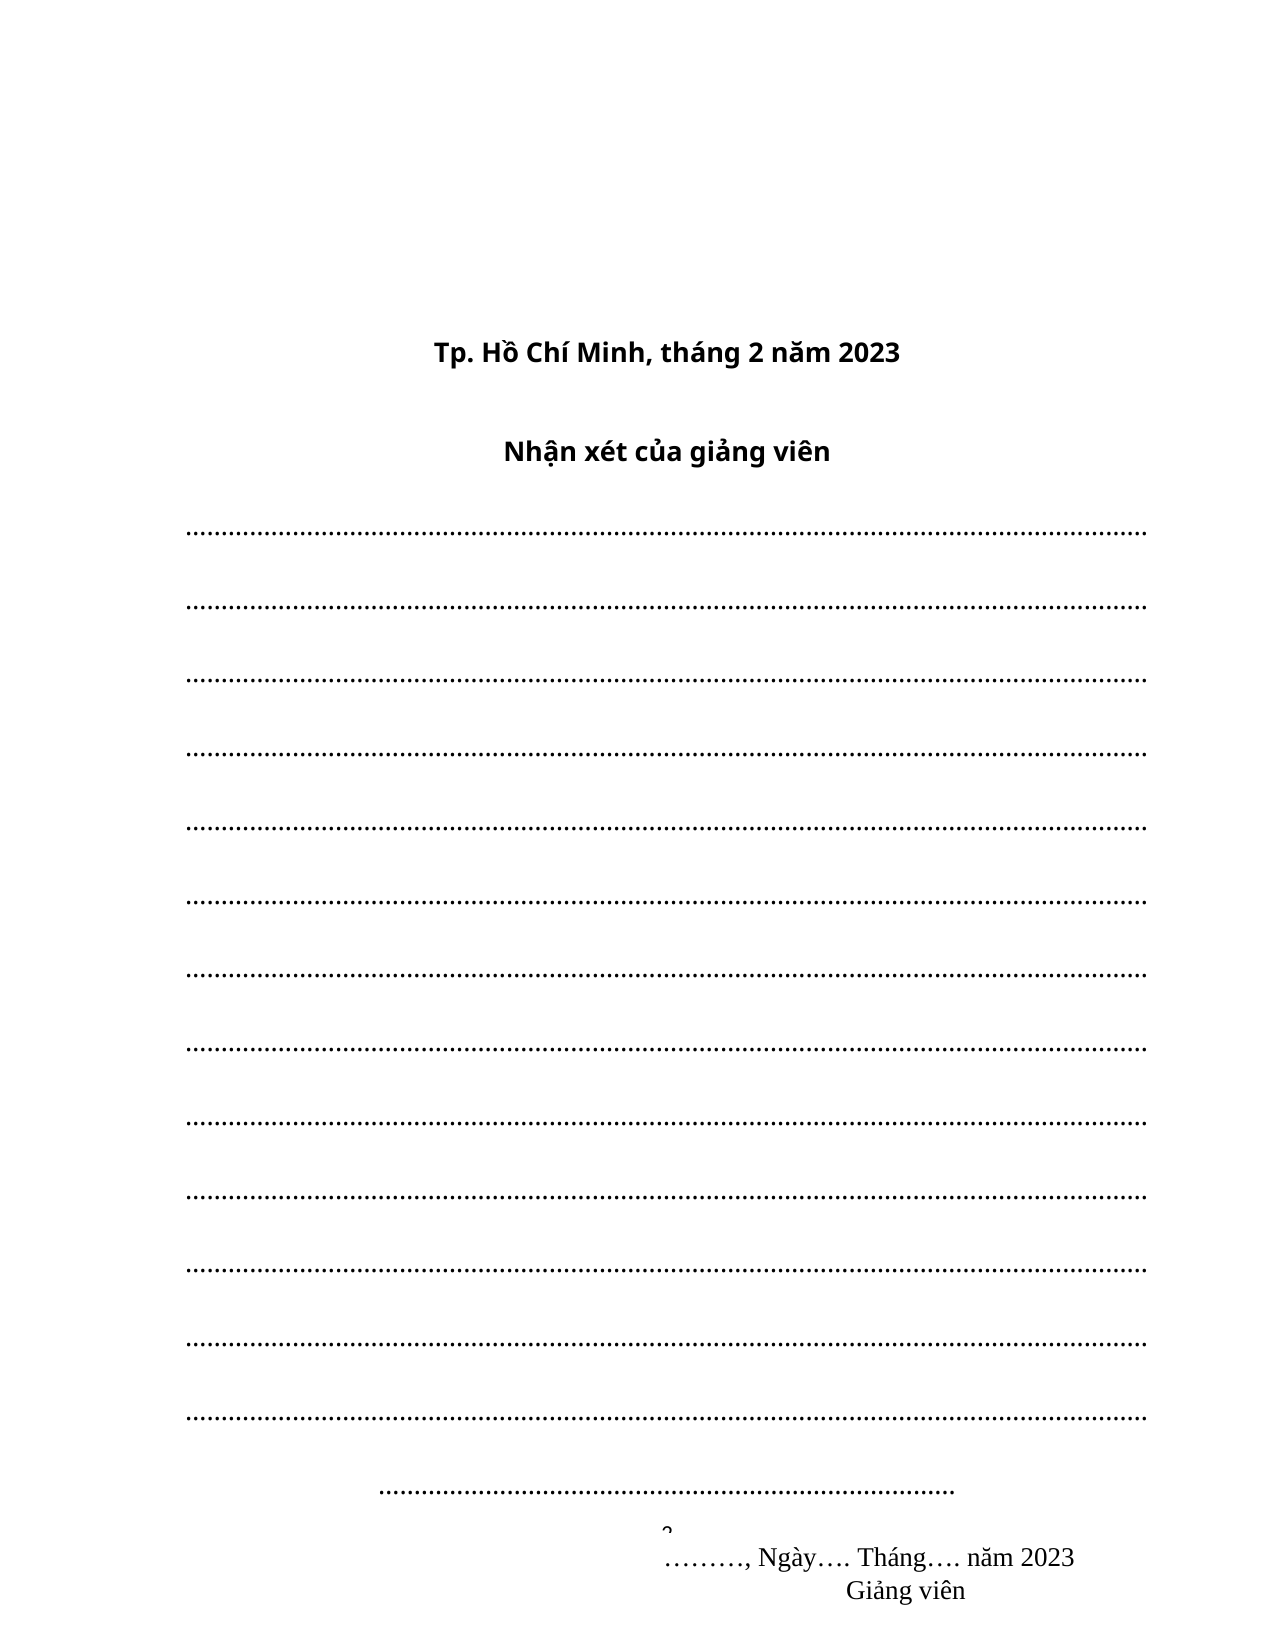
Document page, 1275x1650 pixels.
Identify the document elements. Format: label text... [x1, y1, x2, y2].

text Tp. Hồ Chí Minh, tháng 2 năm 2023 [177, 334, 1157, 371]
text Nhận xét của giảng viên ……………………………………………………………………………………………………………………………………………………………………………………………………………………………………………………………………………………………………………………………………………………………………………………………………………………………………………………………………………………………………………………………………………………………………………………………………………………………………………………………………………………………………………………………………………………………………………………………………………………………………………………………………………………………………………………………………………………………………………………………………………………………………………………………………………………………………………………………………………………………………………………………………………………………………………………………………………………………………………………………………………………………………………………………………………………………………………………………………………………………………………………………………………………………………………………………………………………………………………………………………………………………… [177, 433, 1157, 1502]
